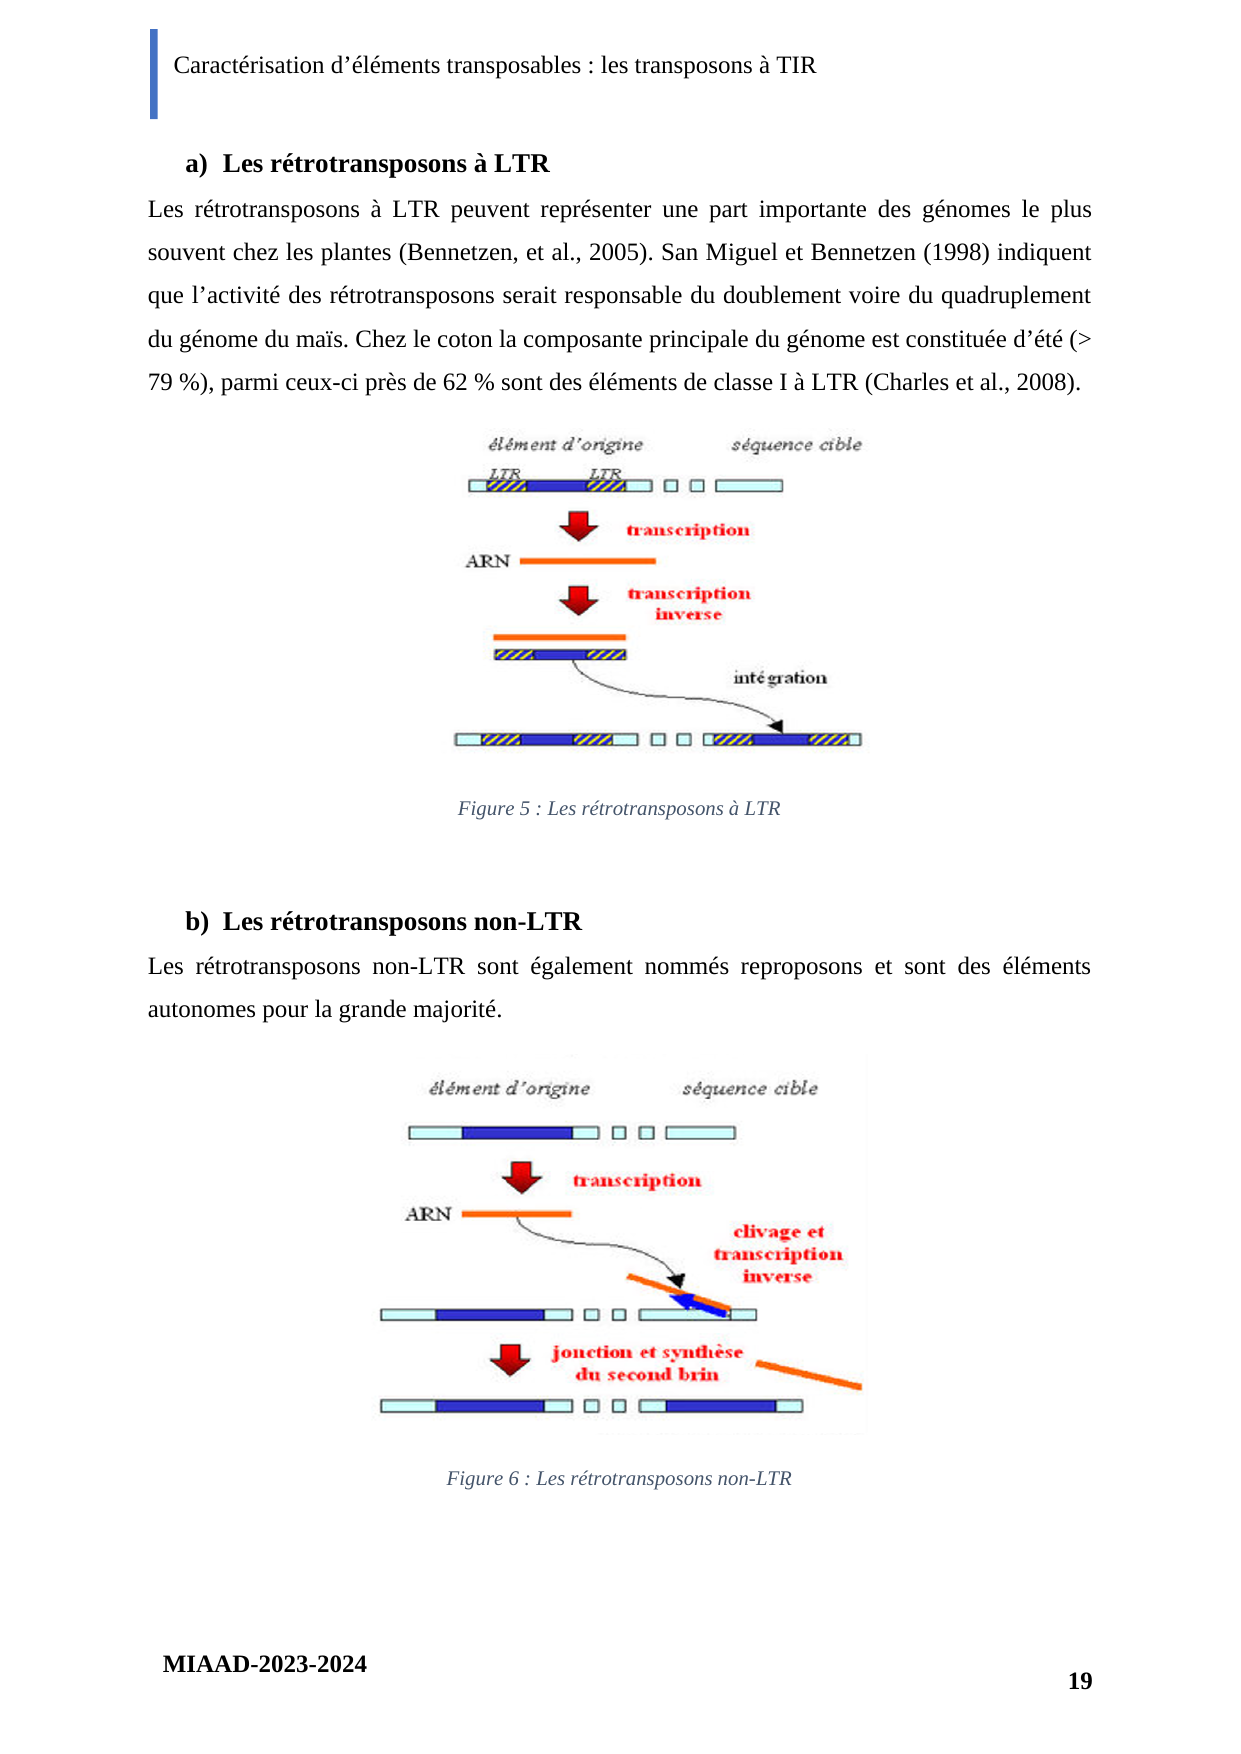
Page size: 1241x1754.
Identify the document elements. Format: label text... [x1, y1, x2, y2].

text Figure 5 : Les rétrotransposons à LTR [148, 796, 1093, 820]
subtitle Les rétrotransposons à LTR [185, 148, 1093, 179]
text Les rétrotransposons à LTR peuvent représenter une part importante des génomes le plus souvent chez les plantes (Bennetzen, et al., 2005). San Miguel et Bennetzen (1998) indiquent que l’activité des rétrotransposons serait responsable du doublement voire du quadruplement du génome du maïs. Chez le coton la composante principale du génome est constituée d’été (> 79 %), parmi ceux-ci près de 62 % sont des éléments de classe I à LTR (Charles et al., 2008). [148, 194, 1093, 396]
subtitle Les rétrotransposons non-LTR [185, 905, 1093, 936]
text Les rétrotransposons non-LTR sont également nommés reproposons et sont des éléments autonomes pour la grande majorité. [148, 951, 1093, 1023]
picture [440, 426, 874, 765]
text Figure 6 : Les rétrotransposons non-LTR [148, 1466, 1093, 1490]
picture [371, 1054, 869, 1435]
